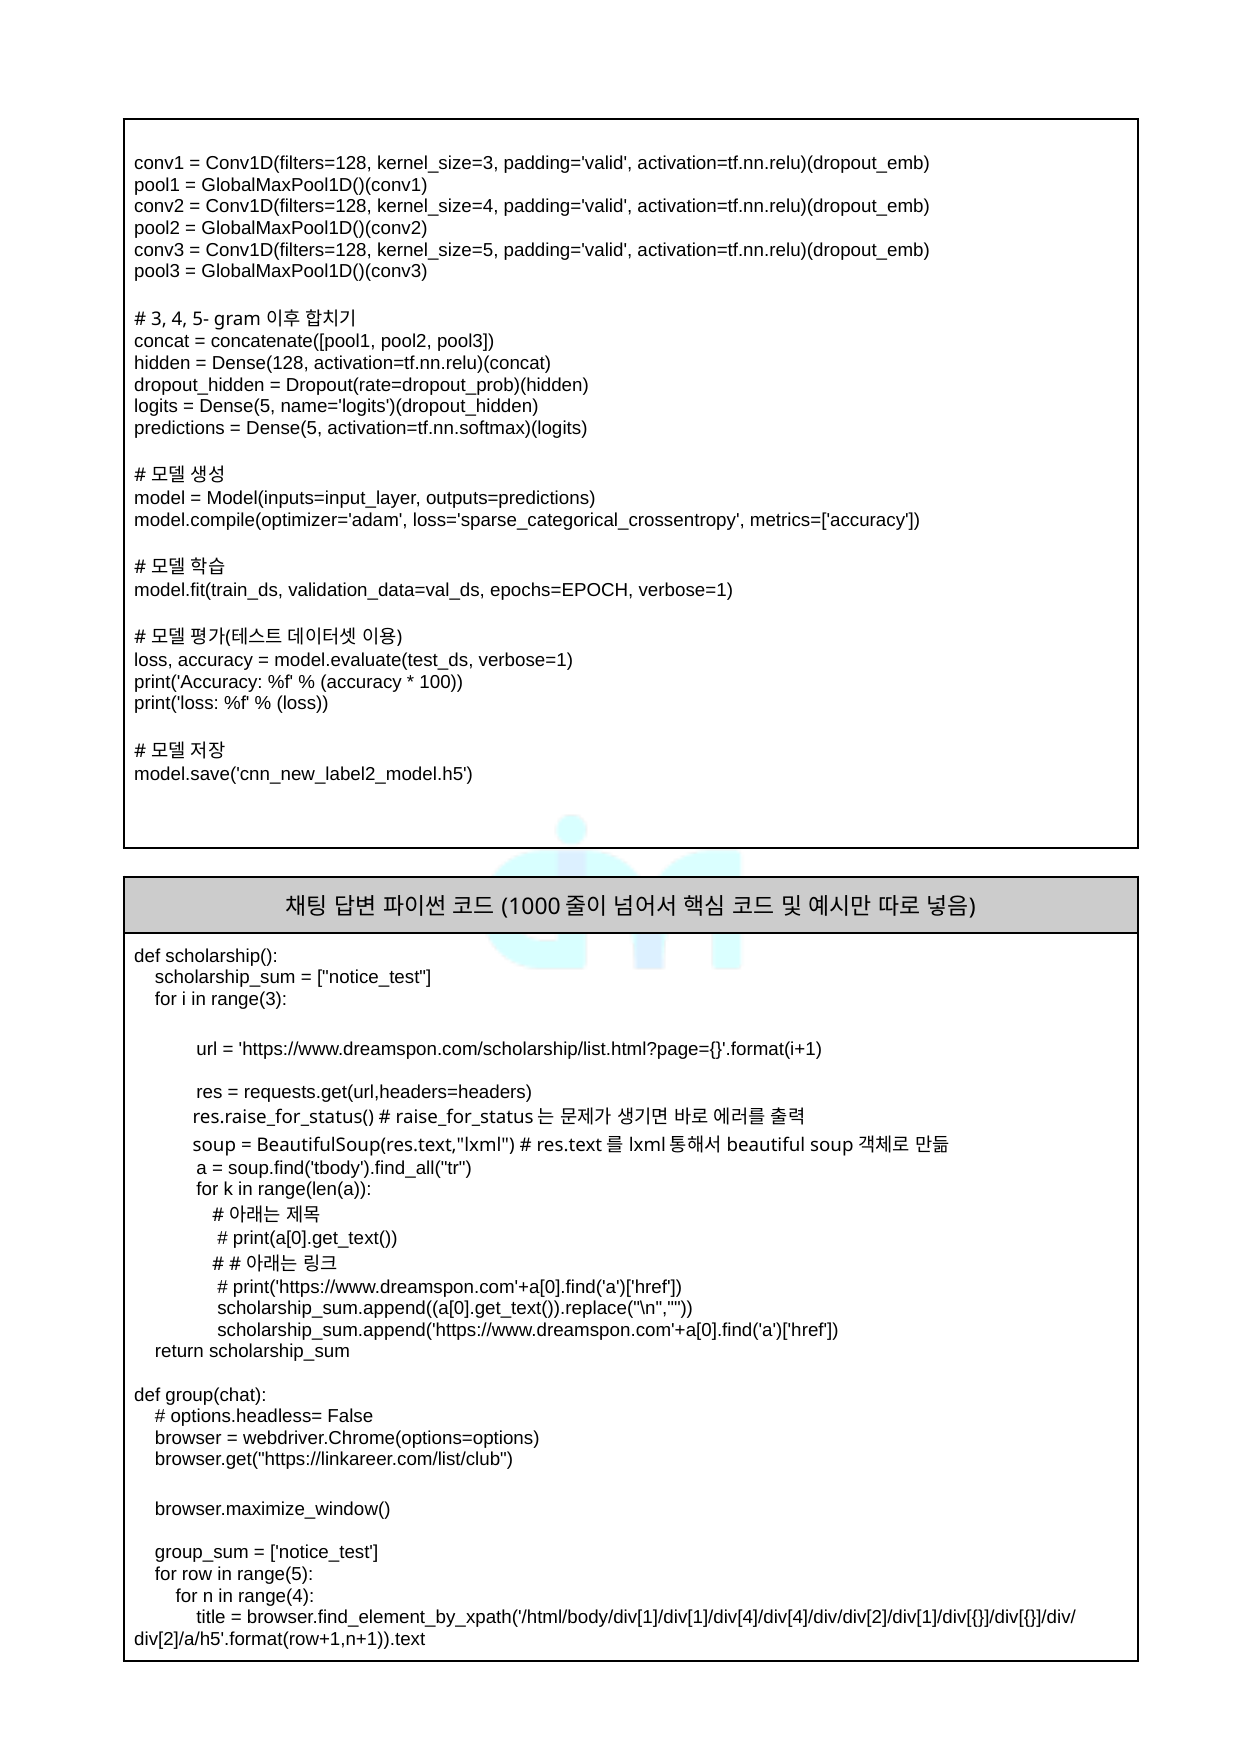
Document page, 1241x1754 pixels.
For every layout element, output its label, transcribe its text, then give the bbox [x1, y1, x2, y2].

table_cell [125, 120, 1137, 847]
table_header 채팅 답변 파이썬 코드 (1000줄이 넘어서 핵심 코드 및 예시만 따로 넣음) [125, 878, 1137, 932]
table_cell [125, 934, 1137, 1659]
